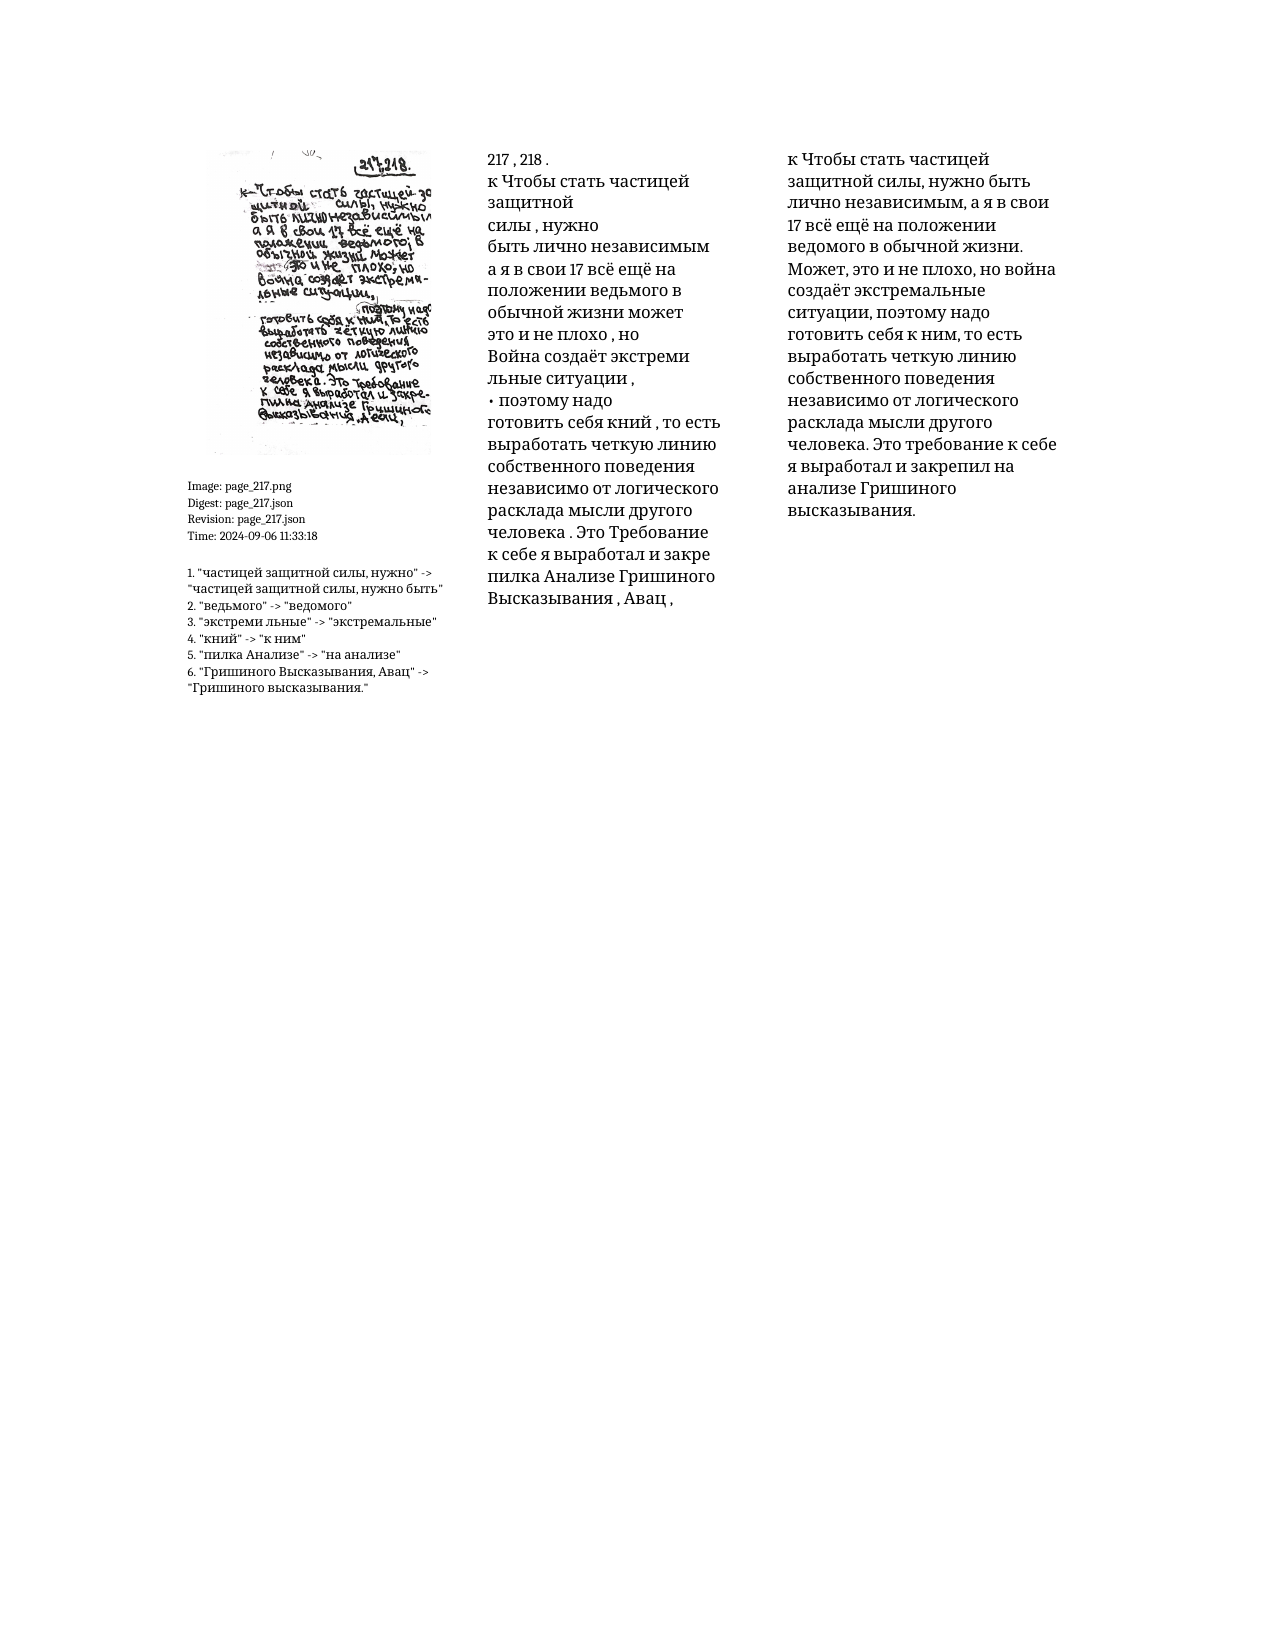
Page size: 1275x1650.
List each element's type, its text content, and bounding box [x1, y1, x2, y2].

table_header 217 , 218 . к Чтобы стать частицей защитной силы , нужно быть лично независимым а я в свои 17 всё ещё на положении ведьмого в обычной жизни может это и не плохо , но Война создаёт экстреми льные ситуации , • поэтому надо готовить себя кний , то есть выработать четкую линию собственного поведения независимо от логического расклада мысли другого человека . Это Требование к себе я выработал и закре пилка Анализе Гришиного Высказывания , Авац , [476, 150, 776, 1500]
table_header к Чтобы стать частицей защитной силы, нужно быть лично независимым, а я в свои 17 всё ещё на положении ведомого в обычной жизни. Может, это и не плохо, но война создаёт экстремальные ситуации, поэтому надо готовить себя к ним, то есть выработать четкую линию собственного поведения независимо от логического расклада мысли другого человека. Это требование к себе я выработал и закрепил на анализе Гришиного высказывания. [776, 150, 1076, 1500]
table_header Image: page_217.png Digest: page_217.json Revision: page_217.json Time: 2024-09-06 11:33:18 1. "частицей защитной силы, нужно" -> "частицей защитной силы, нужно быть" 2. "ведьмого" -> "ведомого" 3. "экстреми льные" -> "экстремальные" 4. "кний" -> "к ним" 5. "пилка Анализе" -> "на анализе" 6. "Гришиного Высказывания, Авац" -> "Гришиного высказывания." [176, 150, 476, 1500]
picture [206, 150, 432, 455]
